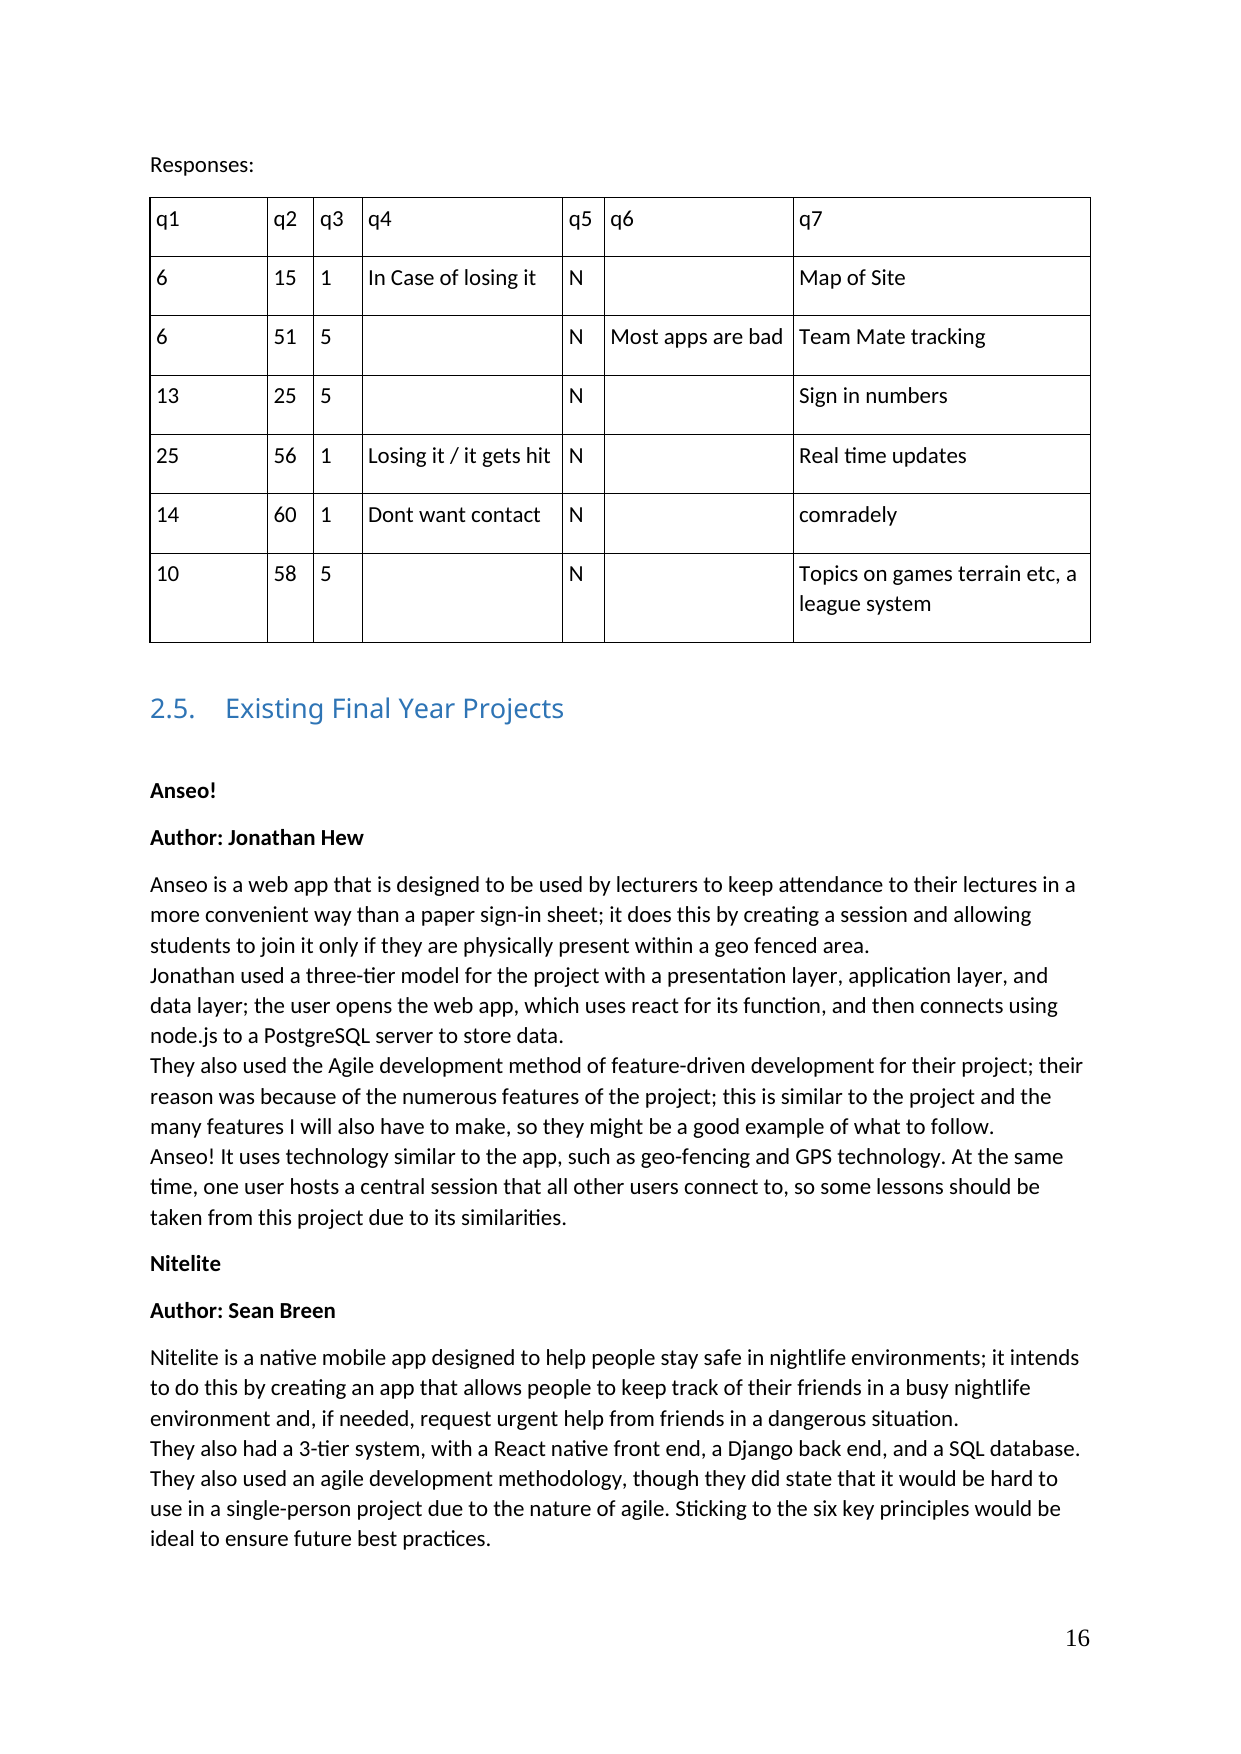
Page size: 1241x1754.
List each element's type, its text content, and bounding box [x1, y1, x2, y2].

table_cell 6 [151, 257, 267, 315]
table_cell 25 [268, 376, 313, 434]
table_cell N [563, 494, 604, 552]
table_cell N [563, 554, 604, 642]
table_cell 5 [314, 316, 362, 375]
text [150, 1343, 1090, 1552]
table_cell N [563, 376, 604, 434]
table_cell 1 [314, 494, 362, 552]
table_cell 6 [151, 316, 267, 375]
table_cell N [563, 257, 604, 315]
table_cell Sign in numbers [794, 376, 1090, 434]
table_cell 1 [314, 435, 362, 493]
table_cell 14 [151, 494, 267, 552]
table_cell In Case of losing it [363, 257, 562, 315]
text Anseo is a web app that is designed to be used by lecturers to keep attendance to their lectures in a more convenient way than a paper sign-in sheet; it does this by creating a session and allowing students to join it only if they are physically present within a geo fenced area. Jonathan used a three-tier model for the project with a presentation layer, application layer, and data layer; the user opens the web app, which uses react for its function, and then connects using node.js to a PostgreSQL server to store data. They also used the Agile development method of feature-driven development for their project; their reason was because of the numerous features of the project; this is similar to the project and the many features I will also have to make, so they might be a good example of what to follow. Anseo! It uses technology similar to the app, such as geo-fencing and GPS technology. At the same time, one user hosts a central session that all other users connect to, so some lessons should be taken from this project due to its similarities. [150, 870, 1090, 1231]
table_cell 5 [314, 376, 362, 434]
text Responses: [150, 150, 1090, 178]
subtitle 2.5. Existing Final Year Projects [150, 690, 1090, 727]
table_header q5 [563, 198, 604, 256]
text Nitelite [150, 1249, 1090, 1277]
table_header q6 [605, 198, 793, 256]
table_cell 56 [268, 435, 313, 493]
table_cell Real time updates [794, 435, 1090, 493]
table_header q1 [151, 198, 267, 256]
table_cell 15 [268, 257, 313, 315]
table_cell 60 [268, 494, 313, 552]
text Author: Jonathan Hew [150, 823, 1090, 851]
table_cell [605, 435, 793, 493]
table_cell 25 [151, 435, 267, 493]
table_header q2 [268, 198, 313, 256]
text Author: Sean Breen [150, 1296, 1090, 1324]
table_cell [605, 494, 793, 552]
table_cell 13 [151, 376, 267, 434]
table_header q3 [314, 198, 362, 256]
table_header q7 [794, 198, 1090, 256]
table_cell [605, 376, 793, 434]
table_cell [363, 316, 562, 375]
table_cell [605, 257, 793, 315]
table_cell [363, 376, 562, 434]
text Anseo! [150, 777, 1090, 804]
table_cell Map of Site [794, 257, 1090, 315]
table_cell 5 [314, 554, 362, 642]
table_cell [363, 554, 562, 642]
table_cell N [563, 435, 604, 493]
table_header q4 [363, 198, 562, 256]
table_cell Topics on games terrain etc, a league system [794, 554, 1090, 642]
table_cell [605, 554, 793, 642]
table_cell 1 [314, 257, 362, 315]
table_cell 10 [151, 554, 267, 642]
table_cell Team Mate tracking [794, 316, 1090, 375]
table_cell 58 [268, 554, 313, 642]
table_cell Dont want contact [363, 494, 562, 552]
table_cell comradely [794, 494, 1090, 552]
table_cell N [563, 316, 604, 375]
table_cell 51 [268, 316, 313, 375]
table_cell Most apps are bad [605, 316, 793, 375]
table_cell Losing it / it gets hit [363, 435, 562, 493]
